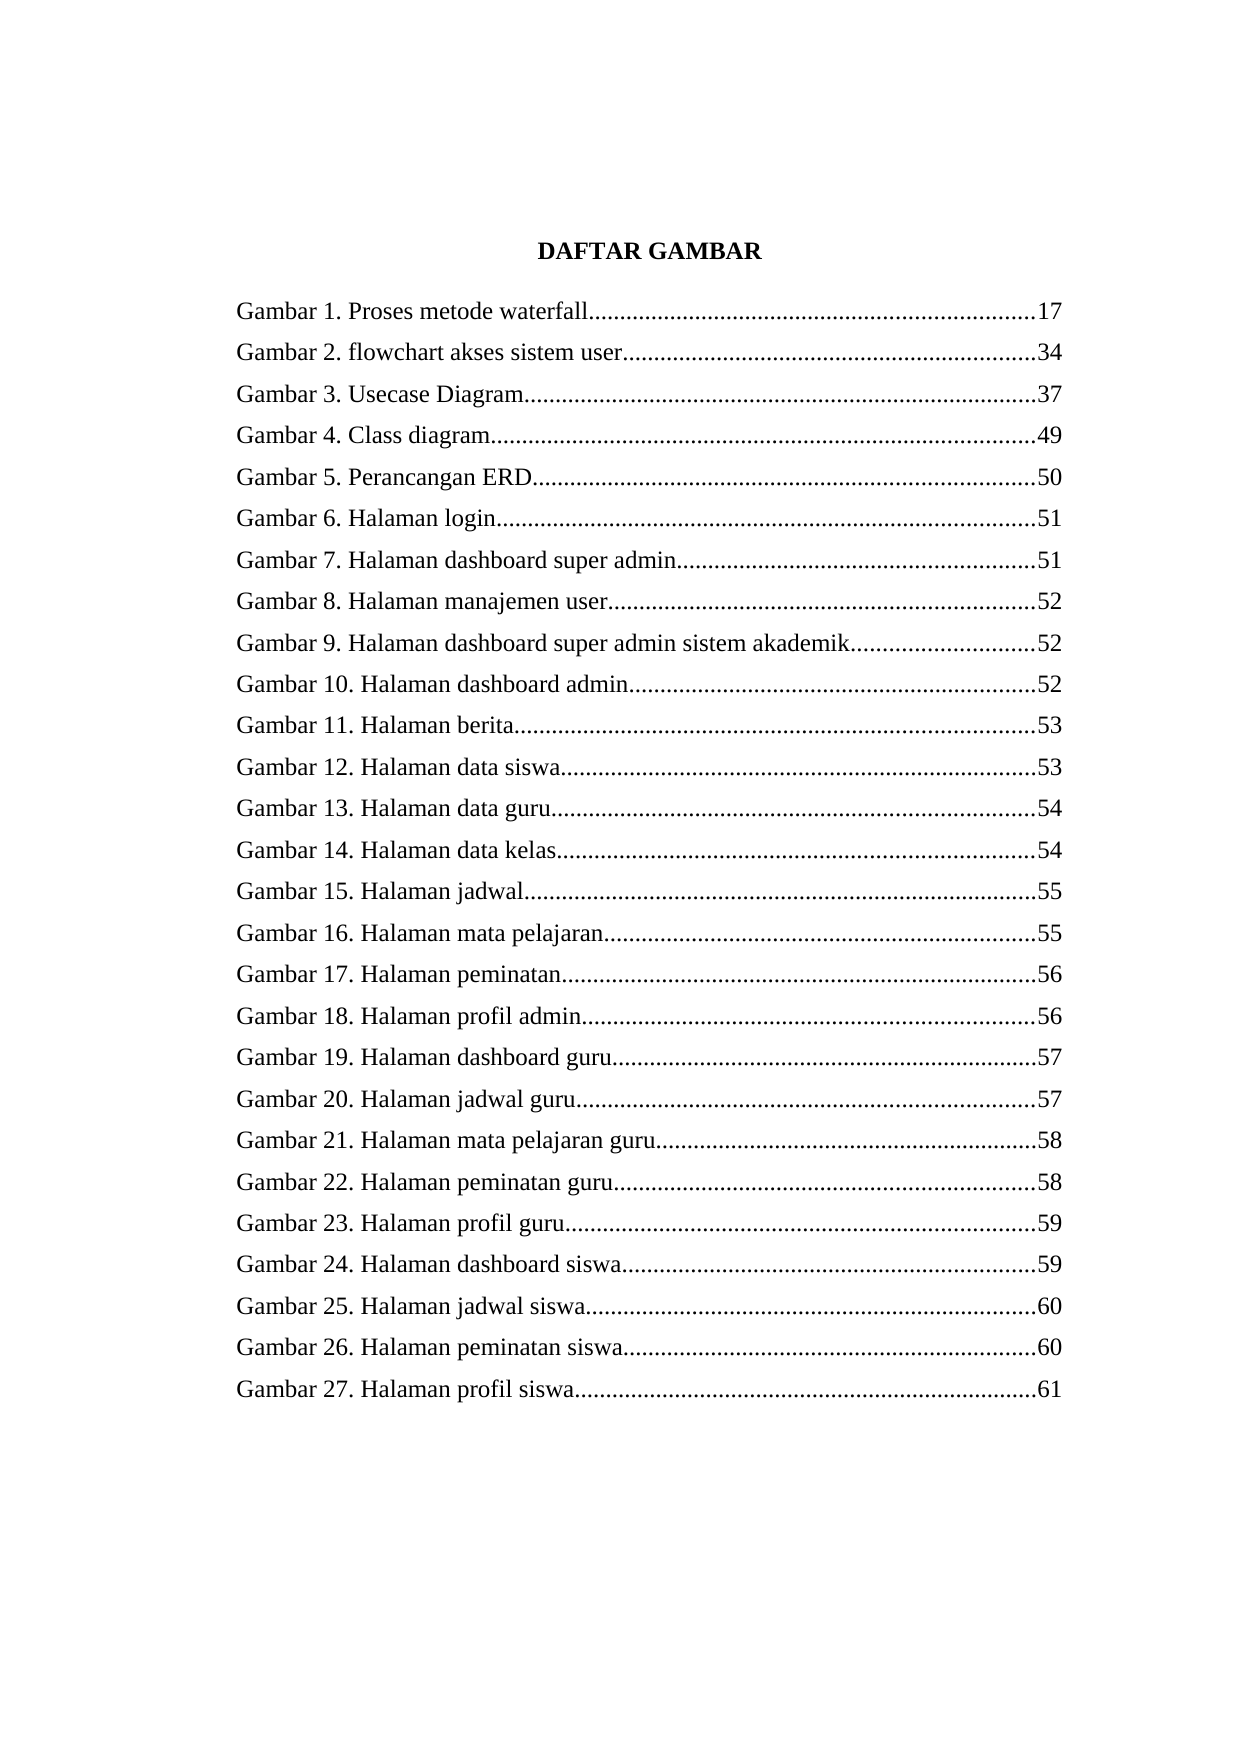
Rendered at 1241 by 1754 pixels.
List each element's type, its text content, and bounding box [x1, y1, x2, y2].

text Gambar 18. Halaman profil admin 56 [236, 1001, 1063, 1029]
text Gambar 14. Halaman data kelas 54 [236, 835, 1063, 864]
text Gambar 24. Halaman dashboard siswa 59 [236, 1249, 1063, 1278]
text Gambar 4. Class diagram 49 [236, 420, 1063, 449]
text Gambar 23. Halaman profil guru 59 [236, 1208, 1063, 1237]
text Gambar 22. Halaman peminatan guru 58 [236, 1167, 1063, 1195]
text Gambar 16. Halaman mata pelajaran 55 [236, 918, 1063, 947]
text Gambar 21. Halaman mata pelajaran guru 58 [236, 1125, 1063, 1154]
text Gambar 1. Proses metode waterfall 17 [236, 296, 1063, 325]
text Gambar 15. Halaman jadwal 55 [236, 876, 1063, 905]
text Gambar 6. Halaman login 51 [236, 503, 1063, 532]
text Gambar 3. Usecase Diagram 37 [236, 379, 1063, 408]
text Gambar 13. Halaman data guru 54 [236, 793, 1063, 822]
text Gambar 2. flowchart akses sistem user 34 [236, 337, 1063, 366]
text Gambar 25. Halaman jadwal siswa 60 [236, 1291, 1063, 1320]
text Gambar 12. Halaman data siswa 53 [236, 752, 1063, 781]
text Gambar 7. Halaman dashboard super admin 51 [236, 545, 1063, 573]
text Gambar 5. Perancangan ERD 50 [236, 462, 1063, 491]
text Gambar 8. Halaman manajemen user 52 [236, 586, 1063, 615]
text DAFTAR GAMBAR [236, 236, 1063, 265]
text Gambar 17. Halaman peminatan 56 [236, 959, 1063, 988]
text Gambar 26. Halaman peminatan siswa 60 [236, 1332, 1063, 1361]
text Gambar 27. Halaman profil siswa 61 [236, 1374, 1063, 1403]
text Gambar 19. Halaman dashboard guru 57 [236, 1042, 1063, 1071]
text Gambar 20. Halaman jadwal guru 57 [236, 1084, 1063, 1112]
text Gambar 9. Halaman dashboard super admin sistem akademik 52 [236, 628, 1063, 656]
text Gambar 11. Halaman berita 53 [236, 711, 1063, 739]
text Gambar 10. Halaman dashboard admin 52 [236, 669, 1063, 698]
